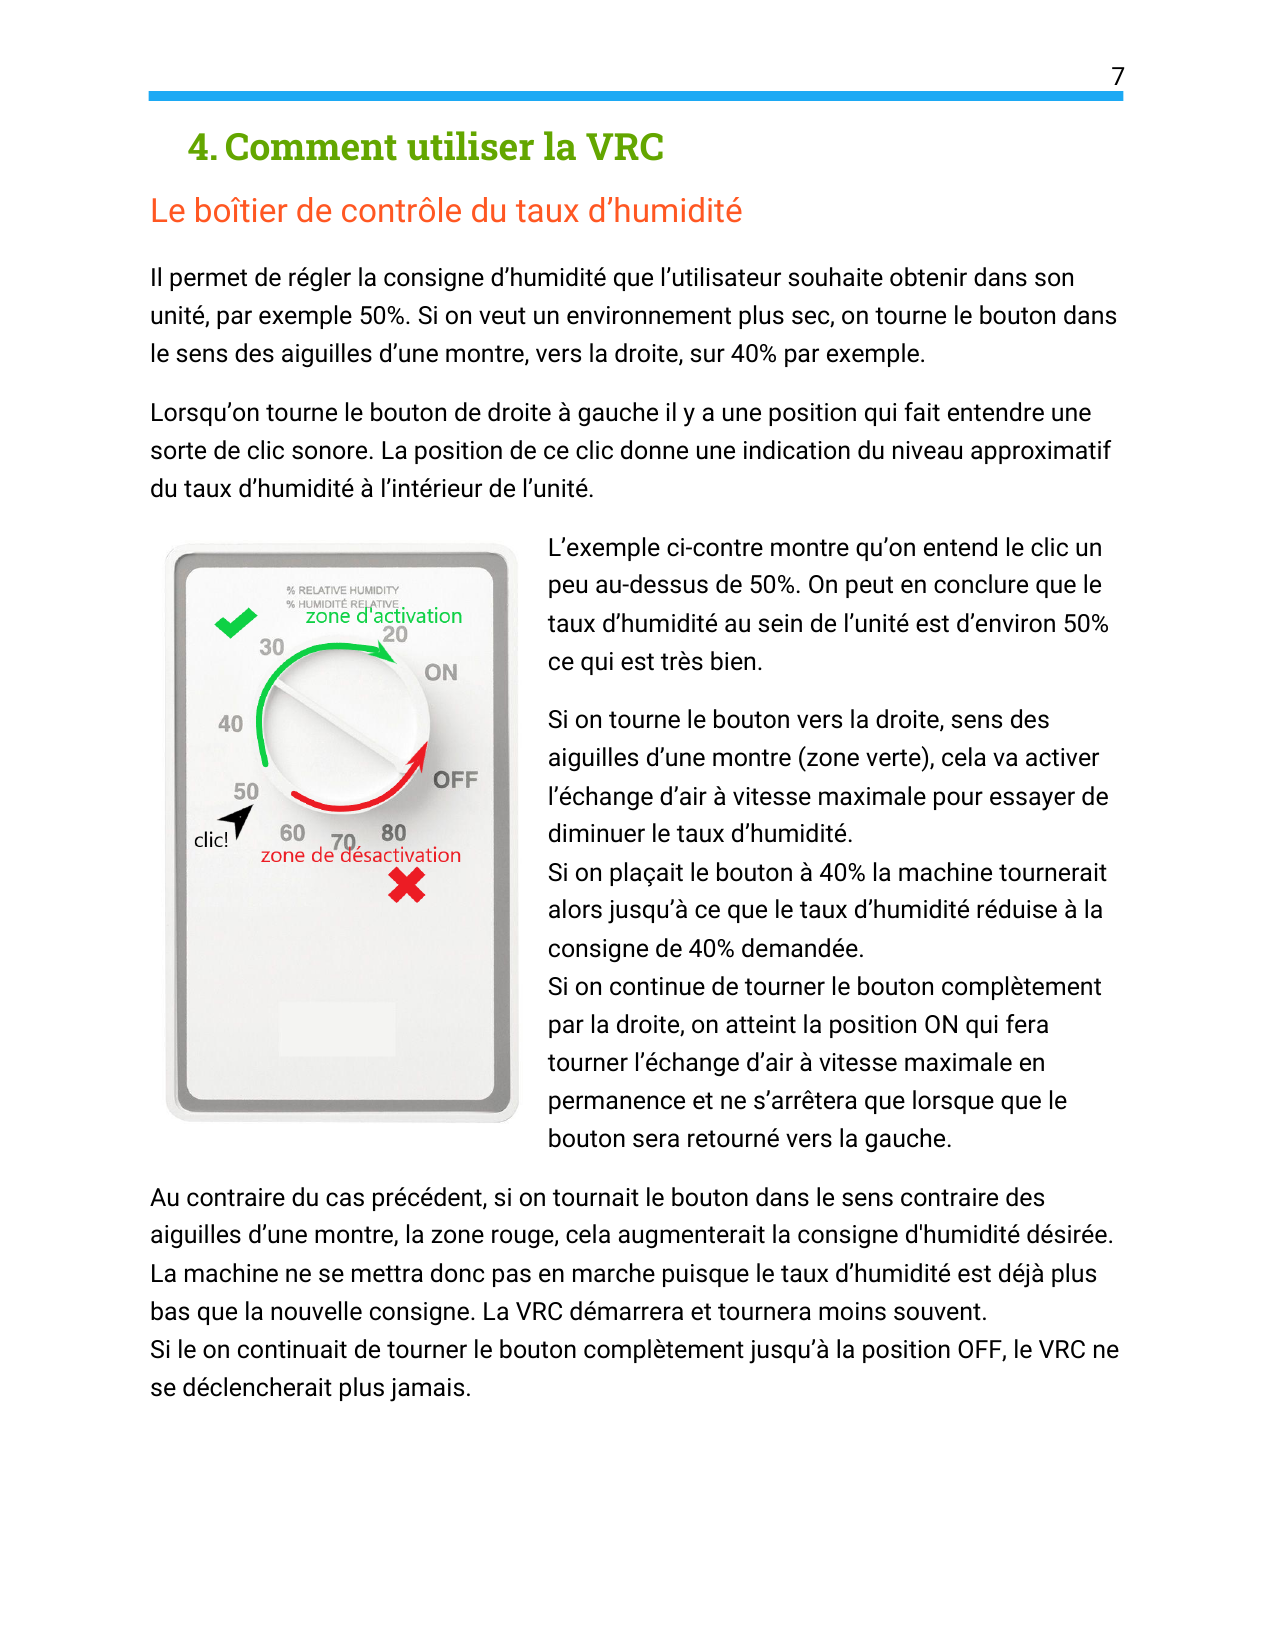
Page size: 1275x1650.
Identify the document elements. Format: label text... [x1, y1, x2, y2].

subtitle Comment utiliser la VRC [187, 121, 1125, 171]
text L’exemple ci-contre montre qu’on entend le clic un peu au-dessus de 50%. On peut en conclure que le taux d’humidité au sein de l’unité est d’environ 50% ce qui est très bien. [150, 533, 1125, 676]
text Il permet de régler la consigne d’humidité que l’utilisateur souhaite obtenir dans son unité, par exemple 50%. Si on veut un environnement plus sec, on tourne le bouton dans le sens des aiguilles d’une montre, vers la droite, sur 40% par exemple. [150, 263, 1125, 368]
text Lorsqu’on tourne le bouton de droite à gauche il y a une position qui fait entendre une sorte de clic sonore. La position de ce clic donne une indication du niveau approximatif du taux d’humidité à l’intérieur de l’unité. [150, 398, 1125, 503]
text Si on tourne le bouton vers la droite, sens des aiguilles d’une montre (zone verte), cela va activer l’échange d’air à vitesse maximale pour essayer de diminuer le taux d’humidité. Si on plaçait le bouton à 40% la machine tournerait alors jusqu’à ce que le taux d’humidité réduise à la consigne de 40% demandée. Si on continue de tourner le bouton complètement par la droite, on atteint la position ON qui fera tourner l’échange d’air à vitesse maximale en permanence et ne s’arrêtera que lorsque que le bouton sera retourné vers la gauche. [150, 706, 1125, 1153]
picture [153, 535, 529, 1128]
picture [148, 91, 1124, 101]
text Le boîtier de contrôle du taux d’humidité [150, 191, 1125, 230]
text Au contraire du cas précédent, si on tournait le bouton dans le sens contraire des aiguilles d’une montre, la zone rouge, cela augmenterait la consigne d'humidité désirée. La machine ne se mettra donc pas en marche puisque le taux d’humidité est déjà plus bas que la nouvelle consigne. La VRC démarrera et tournera moins souvent. Si le on continuait de tourner le bouton complètement jusqu’à la position OFF, le VRC ne se déclencherait plus jamais. [150, 1183, 1125, 1402]
